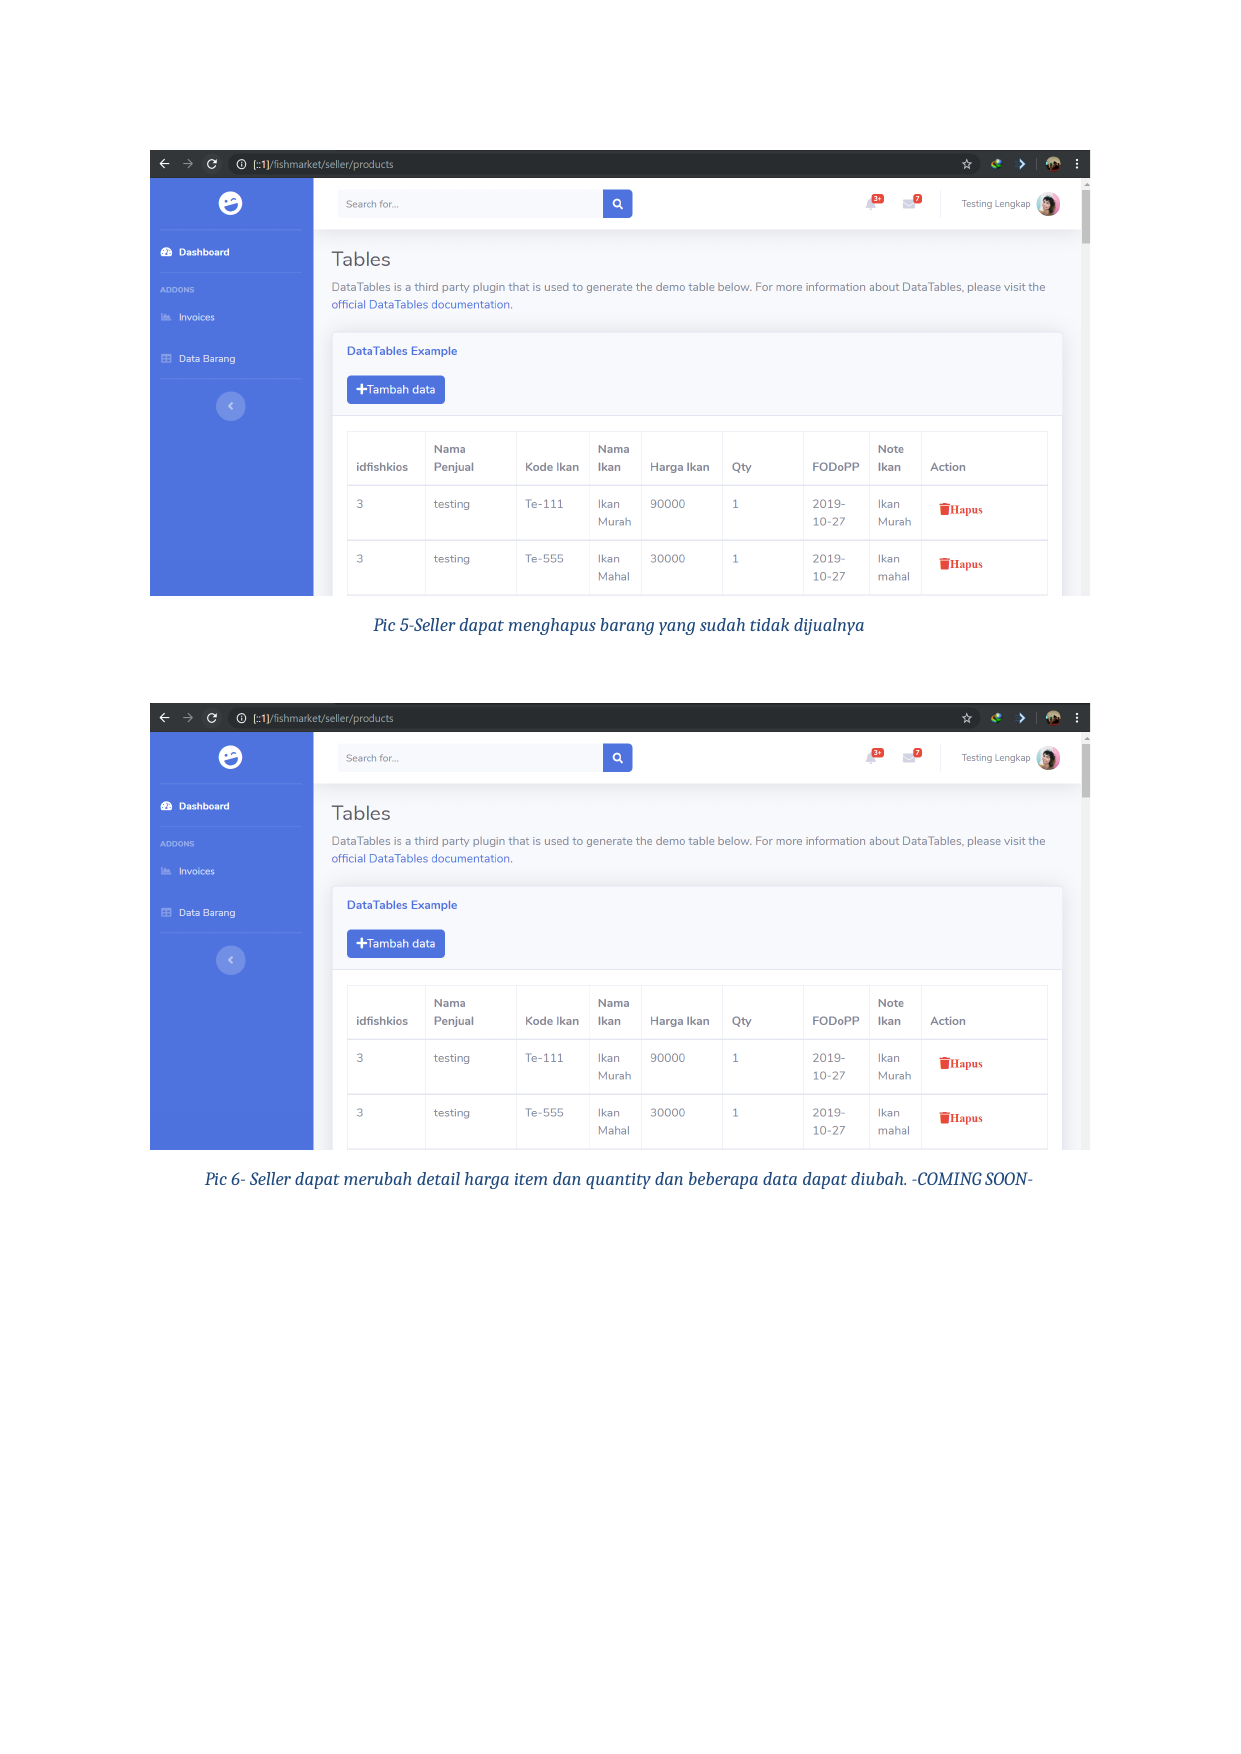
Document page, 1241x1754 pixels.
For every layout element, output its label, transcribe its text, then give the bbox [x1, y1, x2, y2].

picture [150, 703, 1091, 1150]
text Pic 6- Seller dapat merubah detail harga item dan quantity dan beberapa data dapat diubah. -COMING SOON- [150, 1168, 1090, 1189]
text Pic 5-Seller dapat menghapus barang yang sudah tidak dijualnya [150, 614, 1090, 636]
picture [150, 150, 1091, 596]
